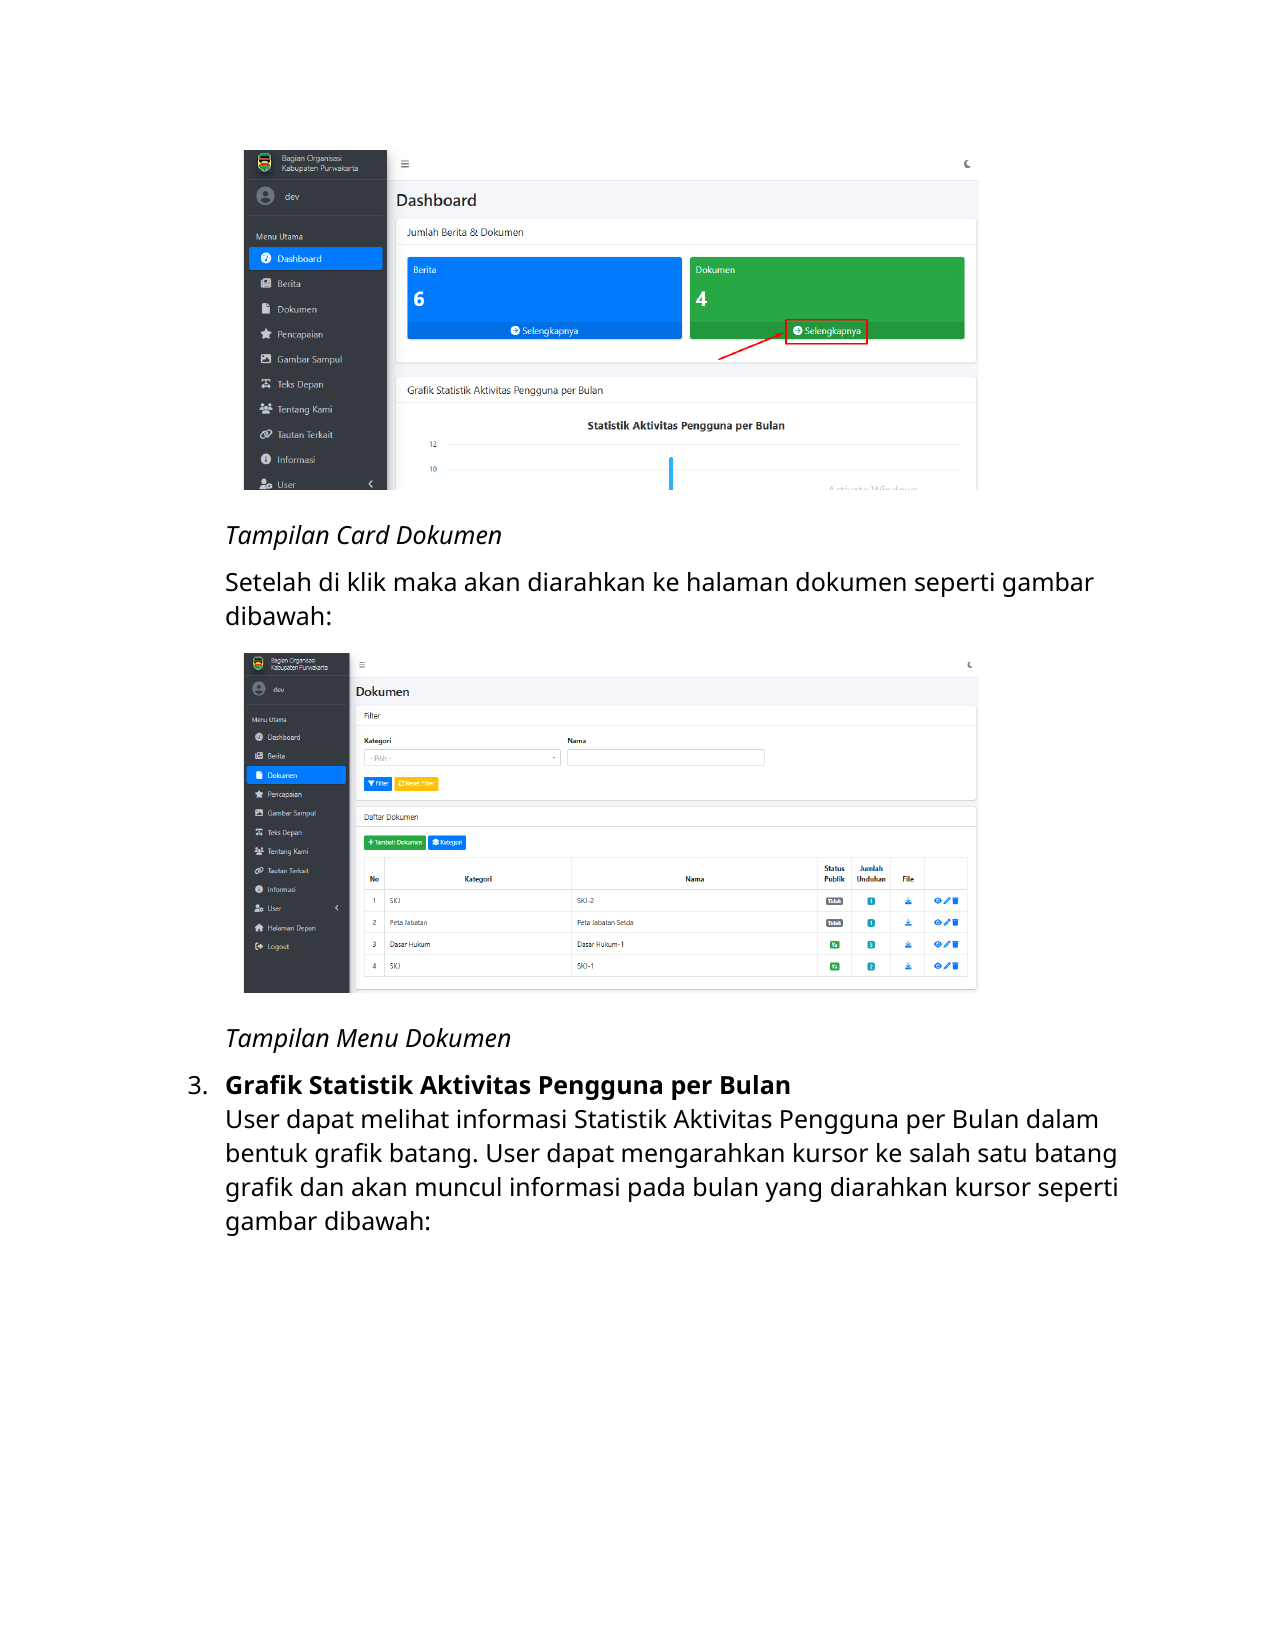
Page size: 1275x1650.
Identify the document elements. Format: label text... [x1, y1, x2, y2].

list Tampilan Menu Dokumen [187, 1021, 1125, 1055]
picture [243, 150, 979, 490]
list Grafik Statistik Aktivitas Pengguna per Bulan User dapat melihat informasi Statistik Aktivitas Pengguna per Bulan dalam bentuk grafik batang. User dapat mengarahkan kursor ke salah satu batang grafik dan akan muncul informasi pada bulan yang diarahkan kursor seperti gambar dibawah: [187, 1067, 1125, 1238]
list Setelah di klik maka akan diarahkan ke halaman dokumen seperti gambar dibawah: [187, 564, 1125, 632]
picture [243, 653, 979, 993]
list Tampilan Card Dokumen [187, 518, 1125, 552]
